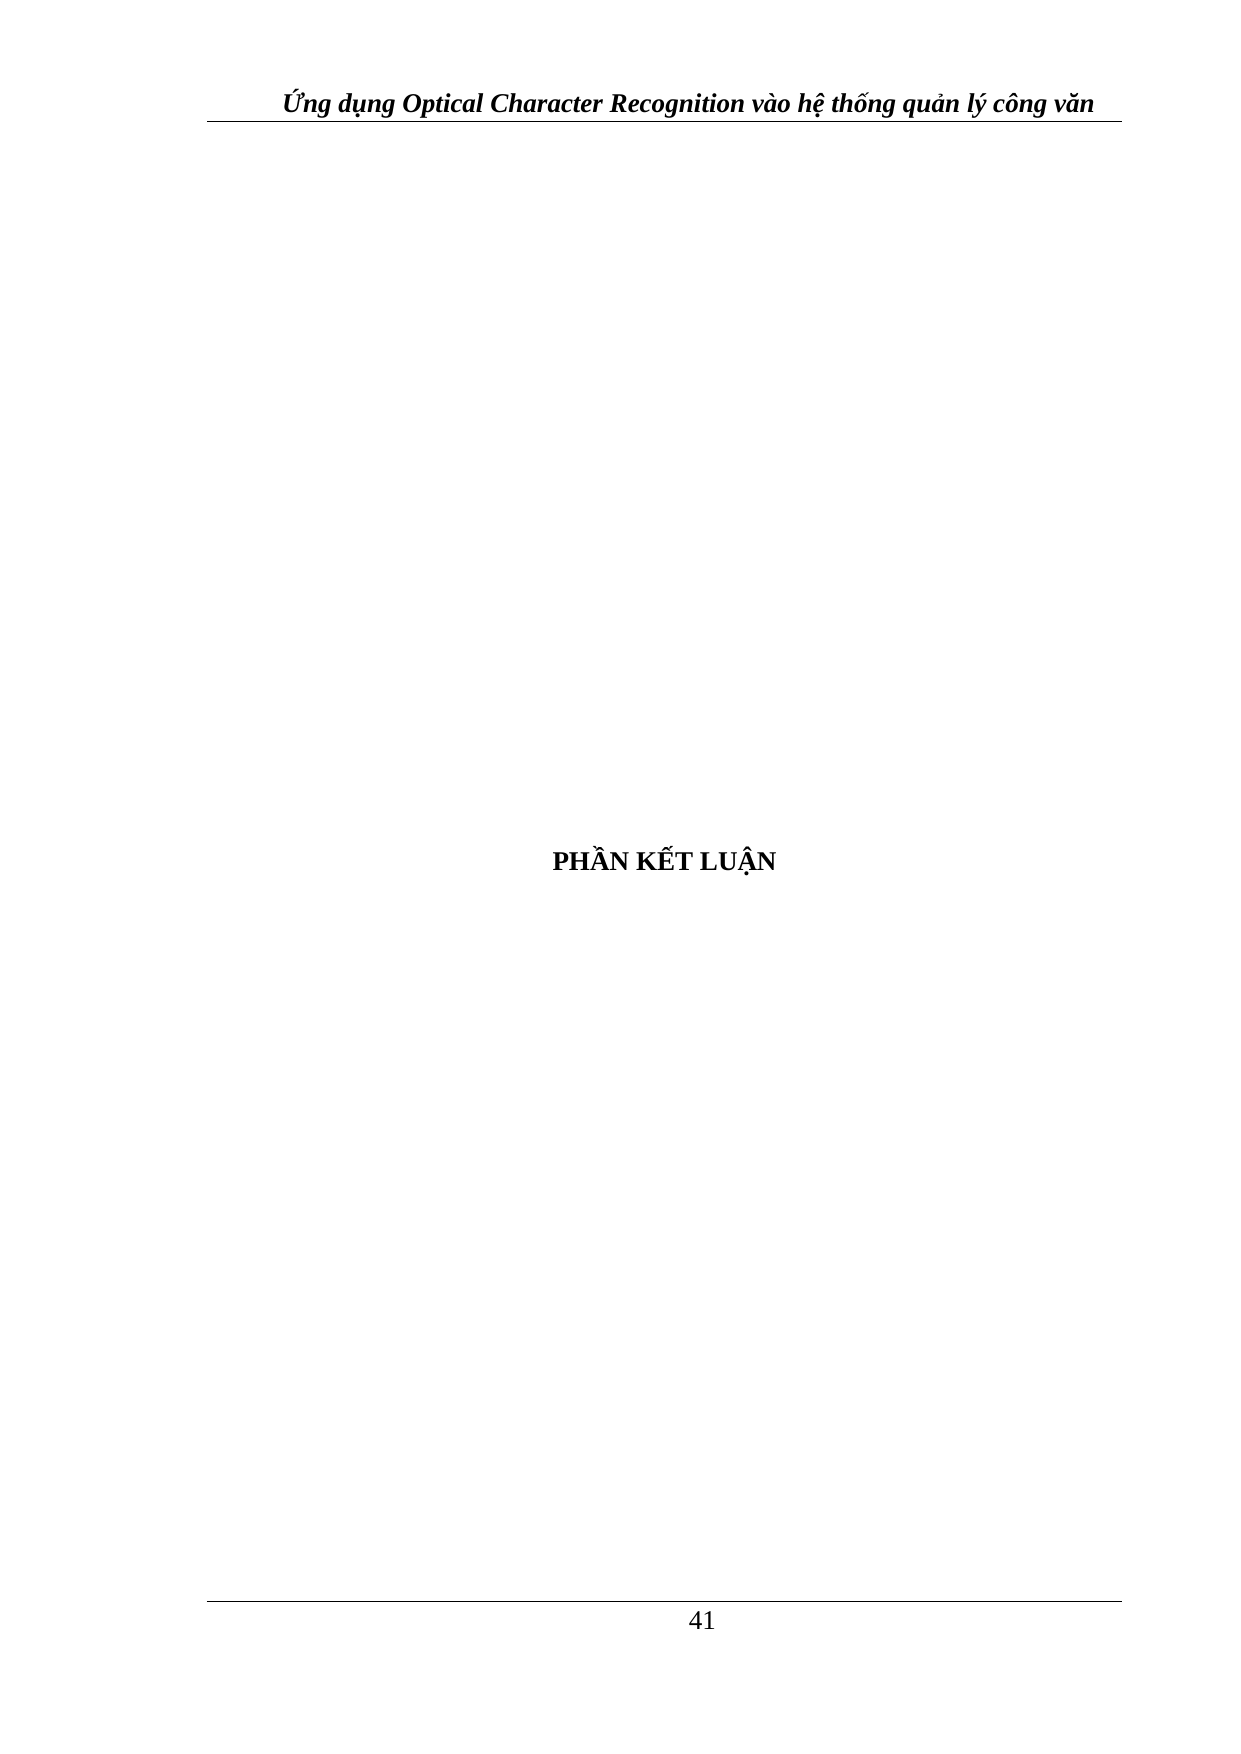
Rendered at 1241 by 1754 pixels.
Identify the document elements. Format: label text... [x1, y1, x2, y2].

subtitle KẾT LUẬN [207, 846, 1122, 877]
